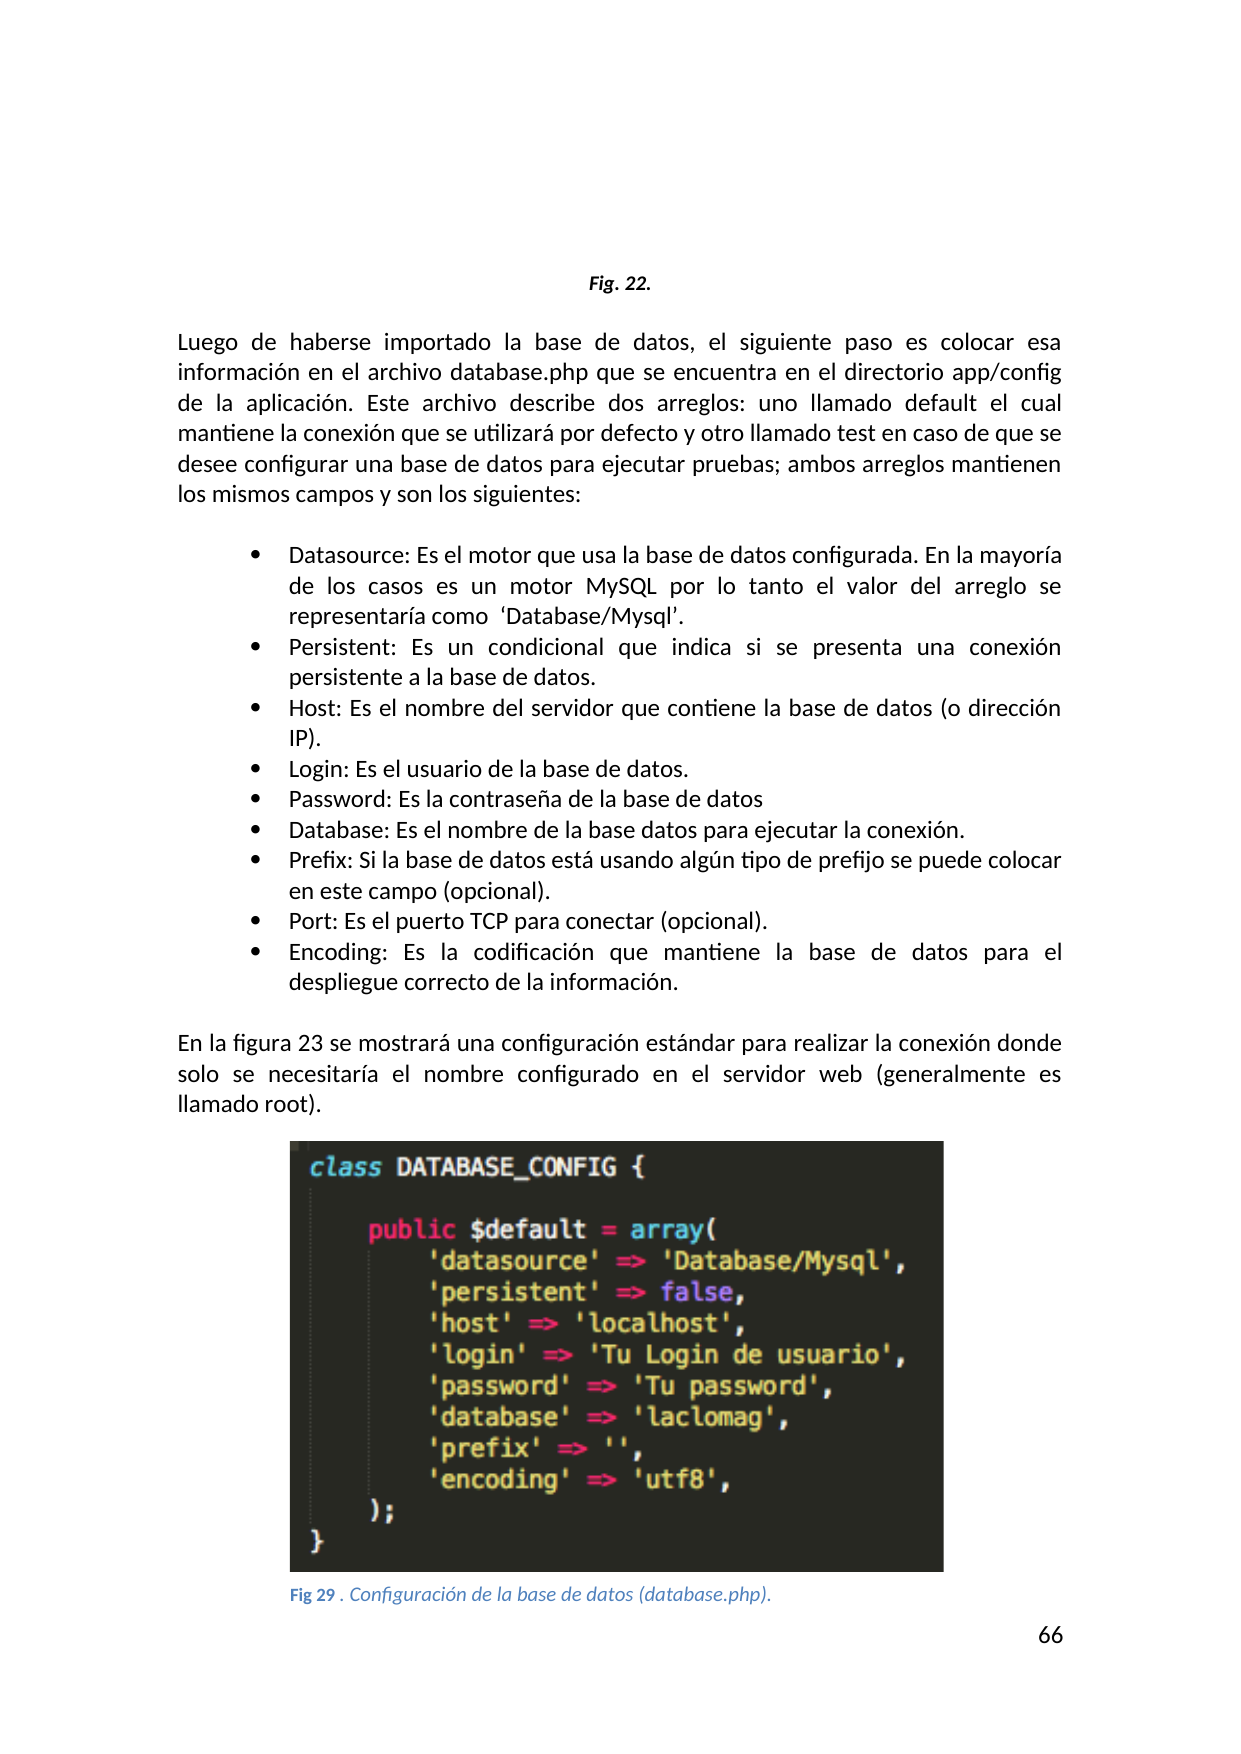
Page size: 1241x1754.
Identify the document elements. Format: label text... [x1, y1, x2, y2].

text En la figura 23 se mostrará una configuración estándar para realizar la conexión donde solo se necesitaría el nombre configurado en el servidor web (generalmente es llamado root). [177, 1028, 1063, 1119]
text Luego de haberse importado la base de datos, el siguiente paso es colocar esa información en el archivo database.php que se encuentra en el directorio app/config de la aplicación. Este archivo describe dos arreglos: uno llamado default el cual mantiene la conexión que se utilizará por defecto y otro llamado test en caso de que se desee configurar una base de datos para ejecutar pruebas; ambos arreglos mantienen los mismos campos y son los siguientes: [177, 326, 1063, 509]
list Login: Es el usuario de la base de datos. [251, 753, 1063, 783]
list Port: Es el puerto TCP para conectar (opcional). [251, 906, 1063, 936]
list Encoding: Es la codificación que mantiene la base de datos para el despliegue correcto de la información. [251, 936, 1063, 997]
list Prefix: Si la base de datos está usando algún tipo de prefijo se puede colocar en este campo (opcional). [251, 844, 1063, 906]
list Datasource: Es el motor que usa la base de datos configurada. En la mayoría de los casos es un motor MySQL por lo tanto el valor del arreglo se representaría como ‘Database/Mysql’. [251, 539, 1063, 631]
text Fig. 22. [177, 270, 1063, 295]
list Persistent: Es un condicional que indica si se presenta una conexión persistente a la base de datos. [251, 631, 1063, 692]
picture [289, 1141, 944, 1572]
list Database: Es el nombre de la base datos para ejecutar la conexión. [251, 814, 1063, 844]
list Password: Es la contraseña de la base de datos [251, 783, 1063, 814]
list Host: Es el nombre del servidor que contiene la base de datos (o dirección IP). [251, 692, 1063, 753]
